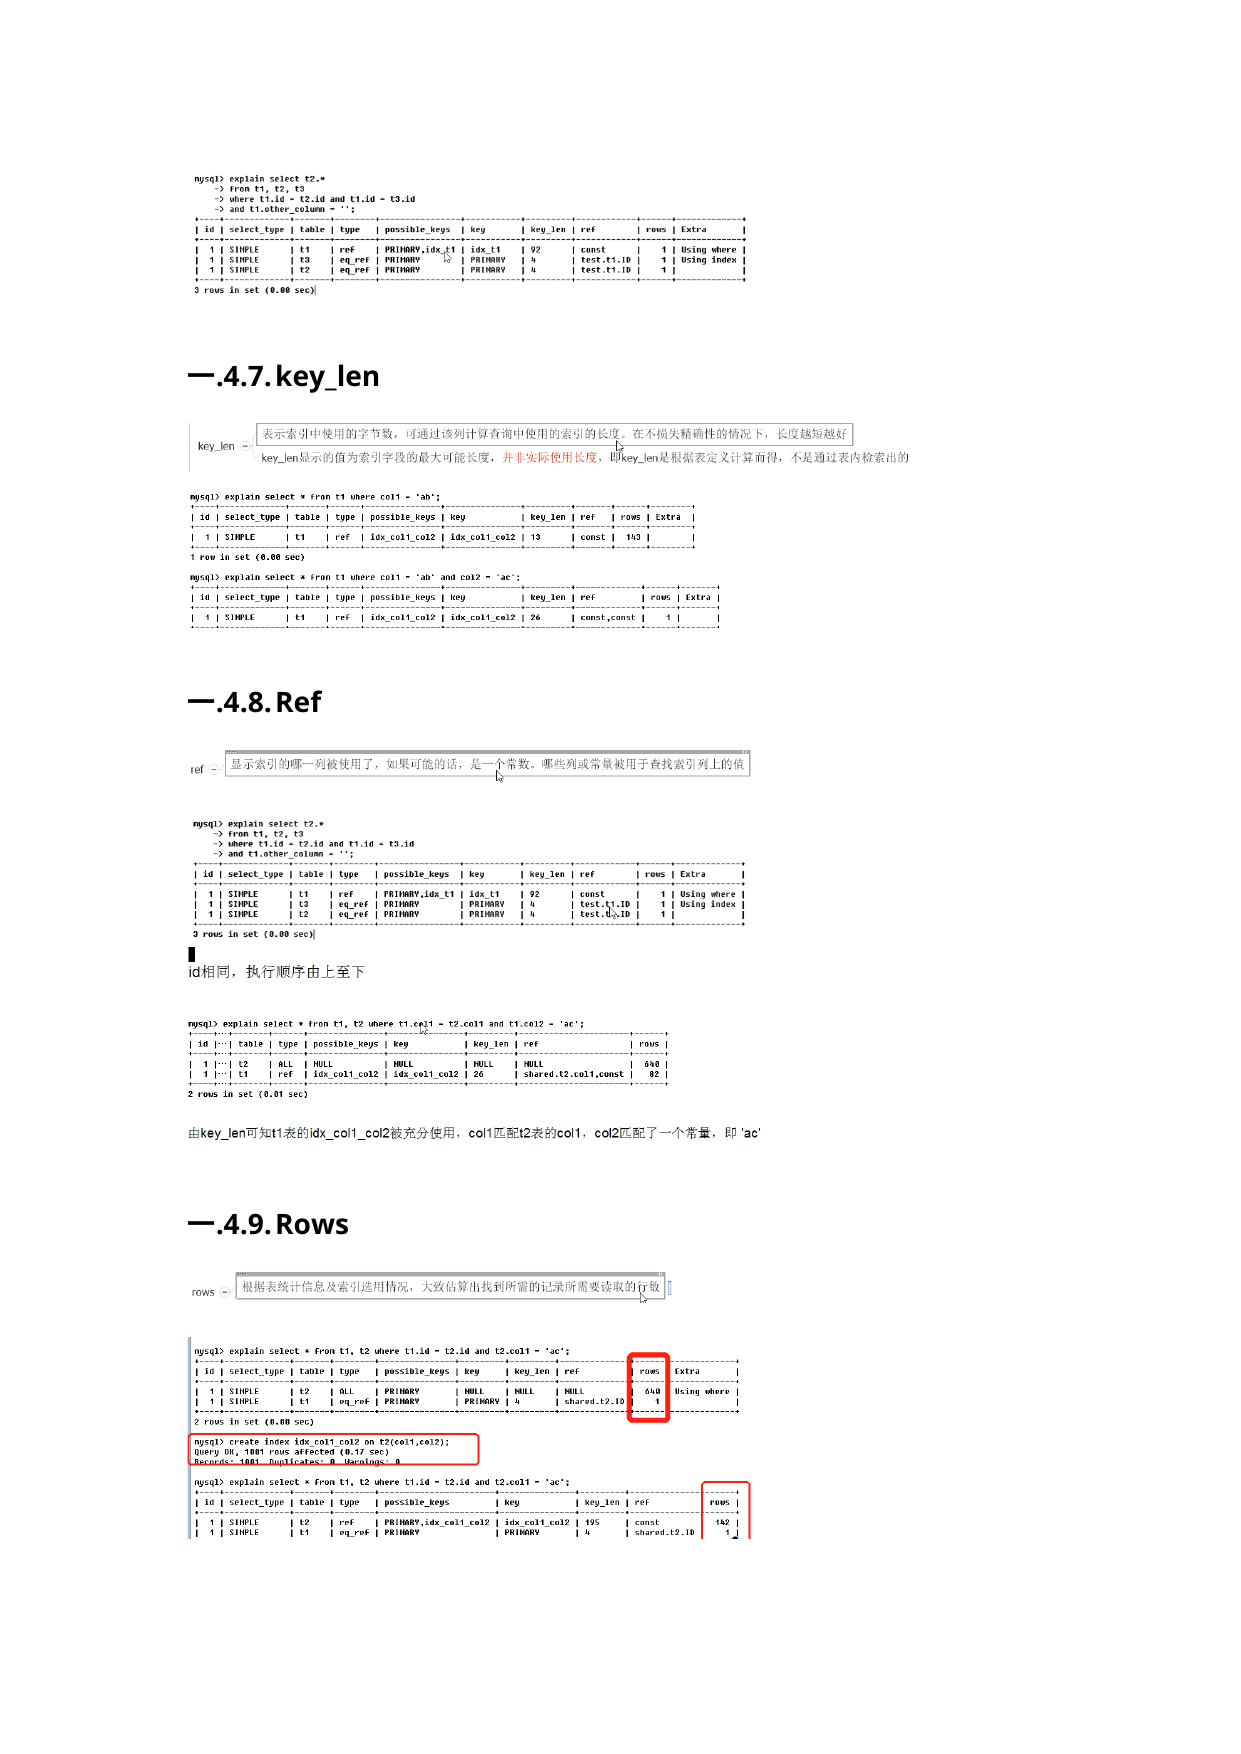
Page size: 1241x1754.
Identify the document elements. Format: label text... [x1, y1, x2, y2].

picture [187, 815, 758, 988]
picture [187, 1337, 774, 1539]
subtitle key_len [187, 354, 1053, 394]
picture [187, 1272, 672, 1303]
picture [187, 423, 915, 472]
subtitle Ref [187, 680, 1053, 721]
picture [187, 750, 752, 784]
picture [187, 162, 772, 302]
picture [187, 1010, 775, 1161]
subtitle Rows [187, 1202, 1053, 1243]
picture [187, 488, 720, 628]
